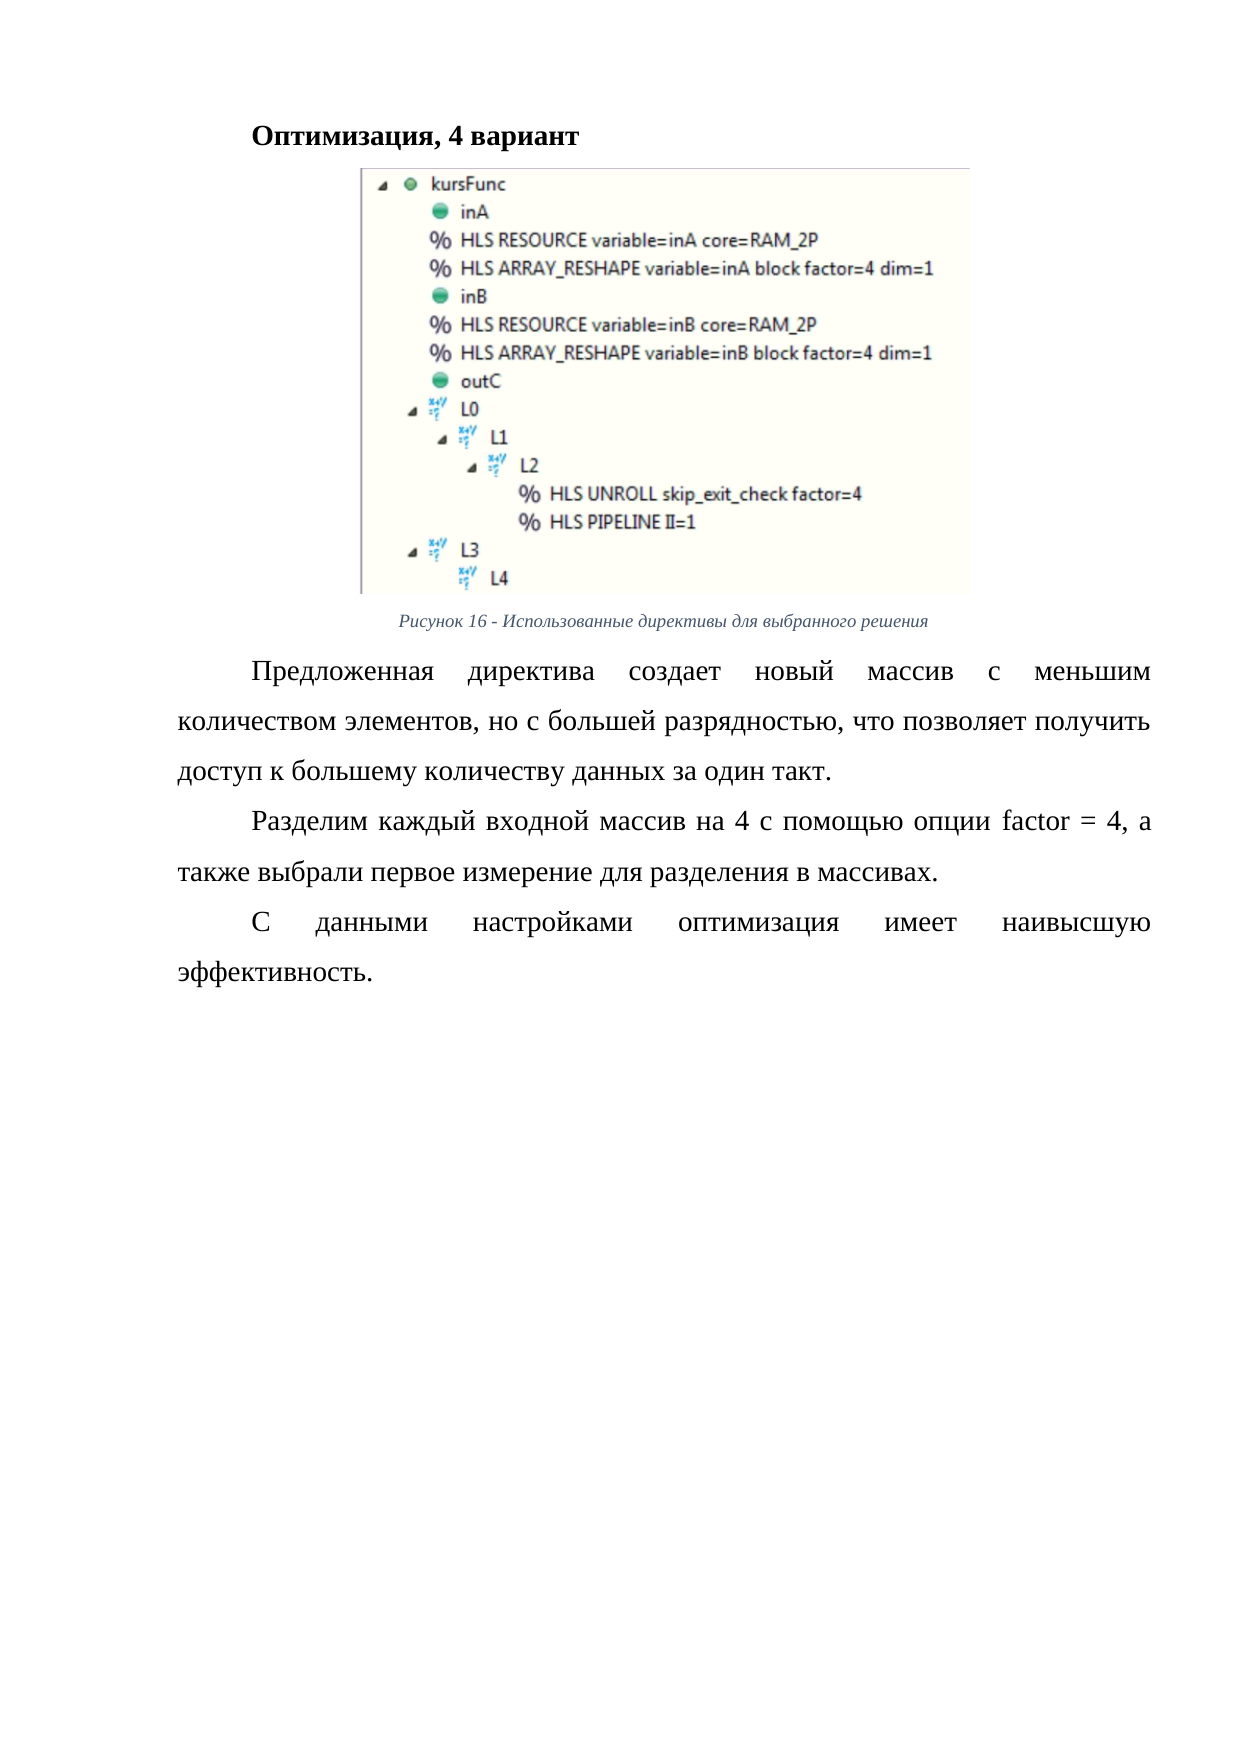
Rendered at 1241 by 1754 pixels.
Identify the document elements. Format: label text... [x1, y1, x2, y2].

text С данными настройками оптимизация имеет наивысшую эффективность. [177, 904, 1152, 988]
subtitle Оптимизация, 4 вариант [177, 118, 1152, 152]
text Рисунок 16 - Использованные директивы для выбранного решения [177, 610, 1152, 632]
text Разделим каждый входной массив на 4 с помощью опции factor = 4, а также выбрали первое измерение для разделения в массивах. [177, 803, 1152, 887]
text Предложенная директива создает новый массив с меньшим количеством элементов, но с большей разрядностью, что позволяет получить доступ к большему количеству данных за один такт. [177, 653, 1152, 787]
picture [359, 168, 970, 594]
